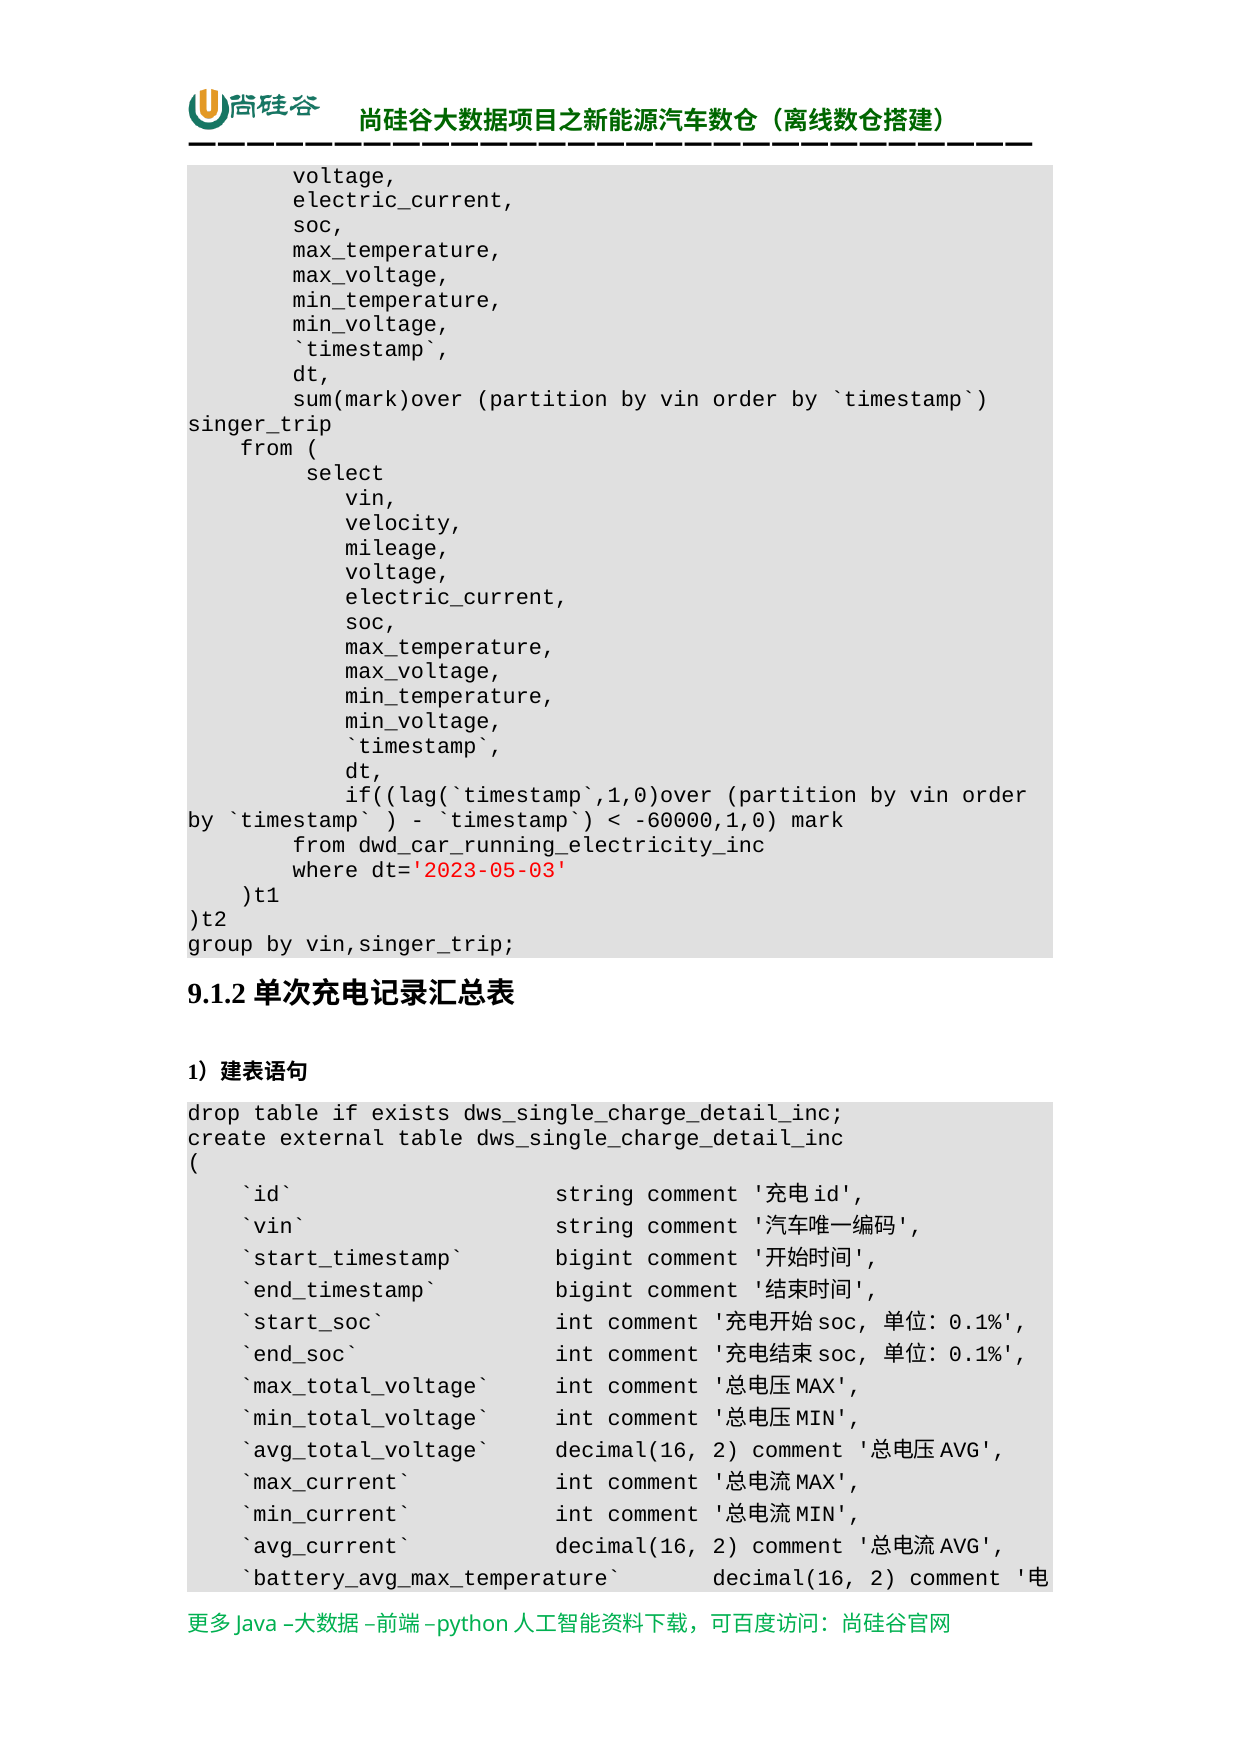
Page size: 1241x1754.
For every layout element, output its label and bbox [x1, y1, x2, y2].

picture [187, 88, 320, 130]
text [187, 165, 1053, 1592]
